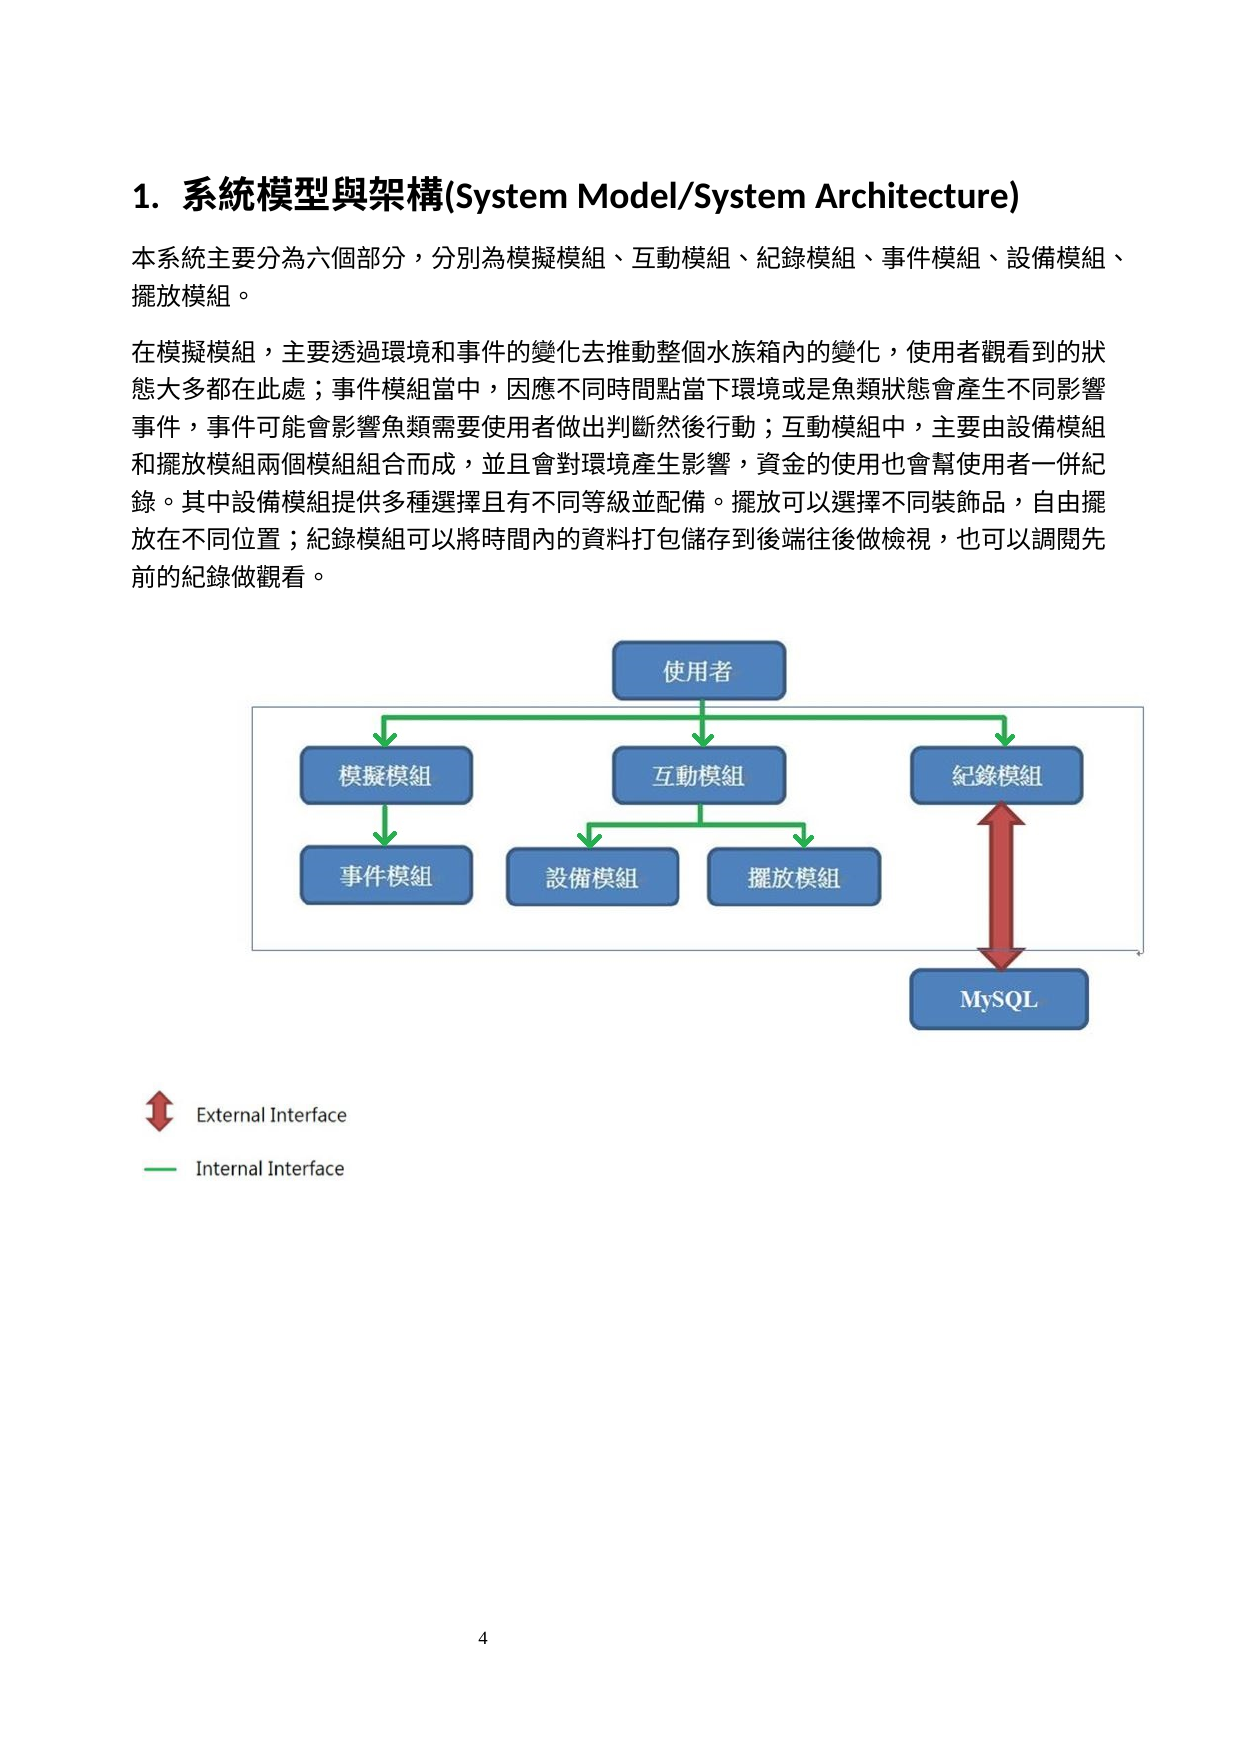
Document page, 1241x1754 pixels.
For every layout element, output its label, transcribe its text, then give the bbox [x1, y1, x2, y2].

list 系統模型與架構(System Model/System Architecture) [131, 164, 1125, 219]
text 在模擬模組，主要透過環境和事件的變化去推動整個水族箱內的變化，使用者觀看到的狀態大多都在此處；事件模組當中，因應不同時間點當下環境或是魚類狀態會產生不同影響事件，事件可能會影響魚類需要使用者做出判斷然後行動；互動模組中，主要由設備模組和擺放模組兩個模組組合而成，並且會對環境產生影響，資金的使用也會幫使用者一併紀錄。其中設備模組提供多種選擇且有不同等級並配備。擺放可以選擇不同裝飾品，自由擺放在不同位置；紀錄模組可以將時間內的資料打包儲存到後端往後做檢視，也可以調閱先前的紀錄做觀看。 [131, 331, 1125, 594]
text 本系統主要分為六個部分，分別為模擬模組、互動模組、紀錄模組、事件模組、設備模組、擺放模組。 [131, 237, 1125, 312]
picture [131, 1071, 494, 1212]
picture [181, 612, 1176, 1053]
